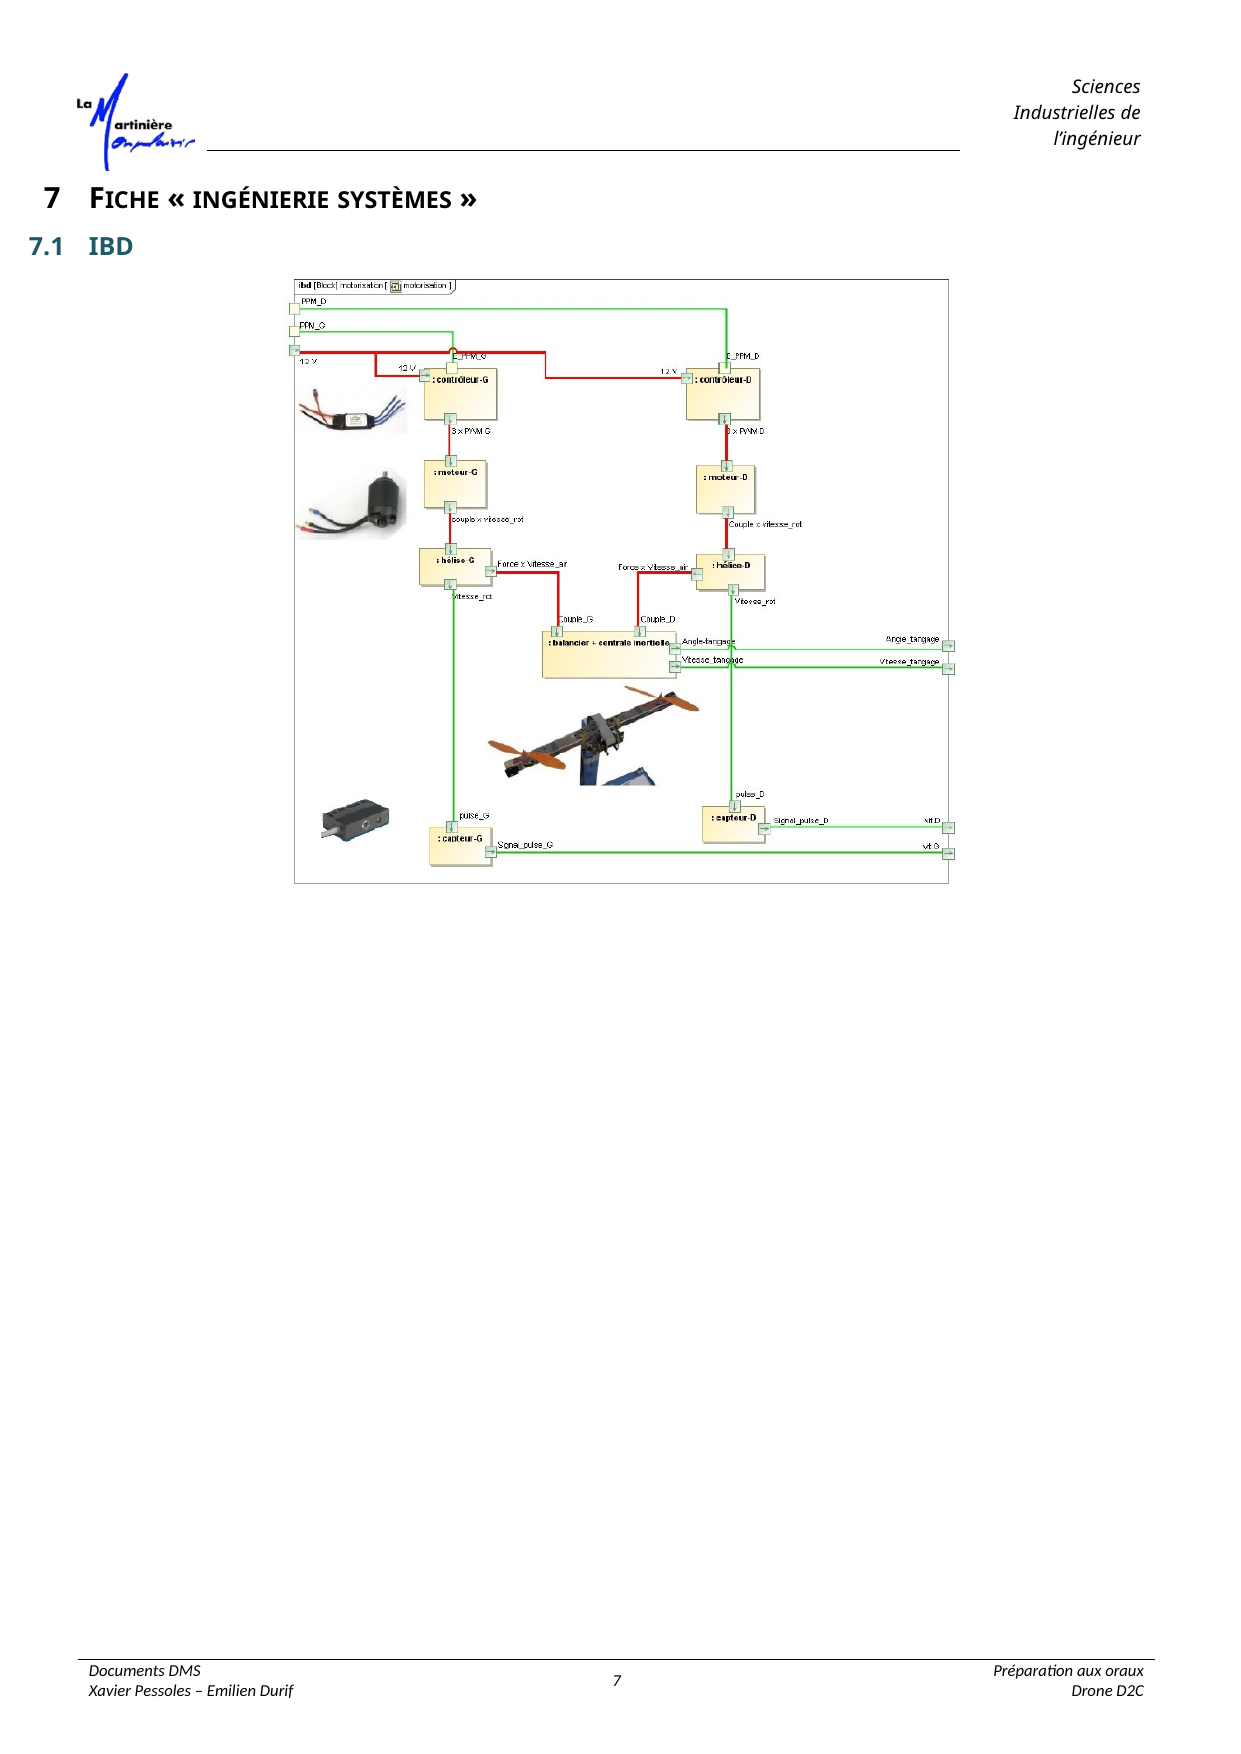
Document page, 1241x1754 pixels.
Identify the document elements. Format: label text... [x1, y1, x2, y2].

subtitle Fiche « ingénierie systèmes » [44, 177, 1152, 217]
subtitle IBD [29, 229, 1152, 263]
picture [77, 73, 195, 171]
